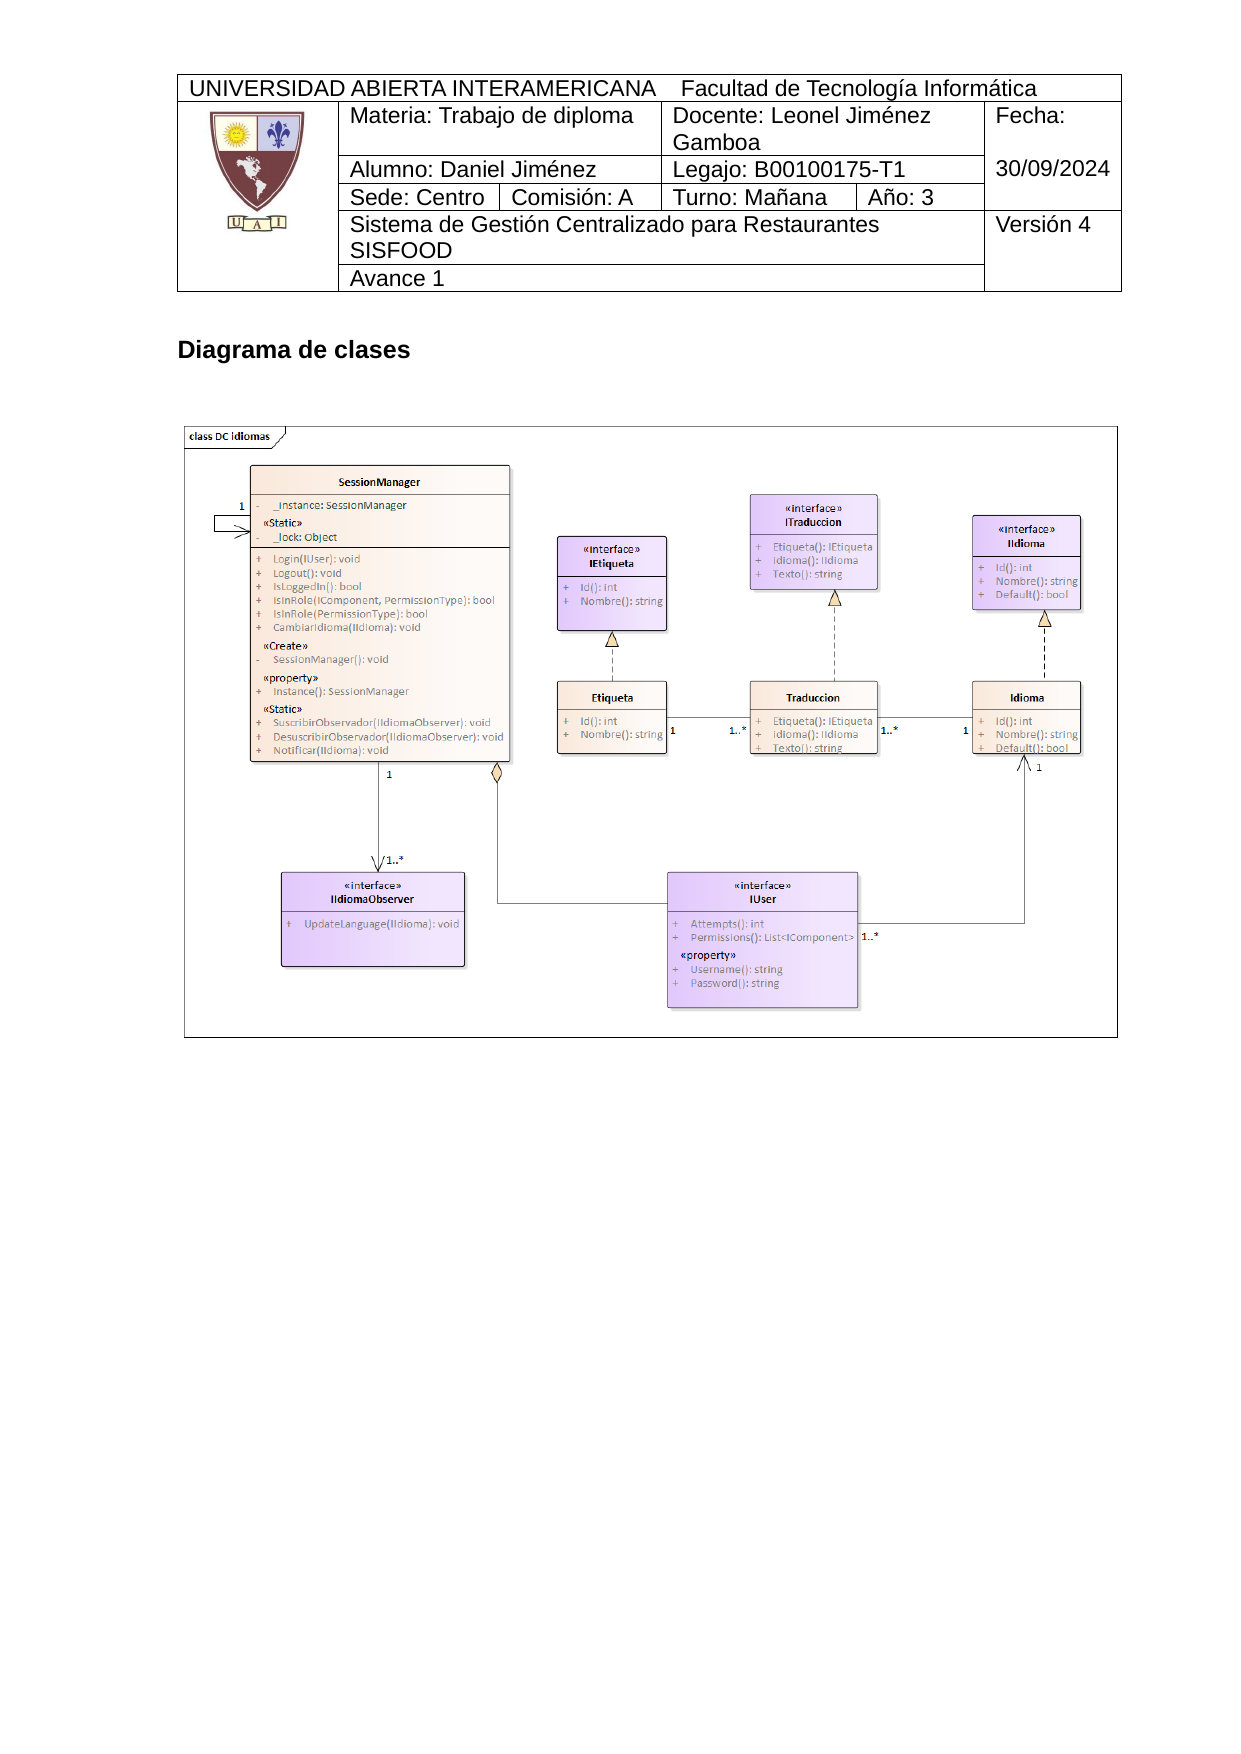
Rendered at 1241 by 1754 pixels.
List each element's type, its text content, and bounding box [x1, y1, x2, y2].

subtitle Diagrama de clases [177, 335, 1122, 364]
picture [188, 102, 327, 236]
picture [177, 419, 1123, 1043]
